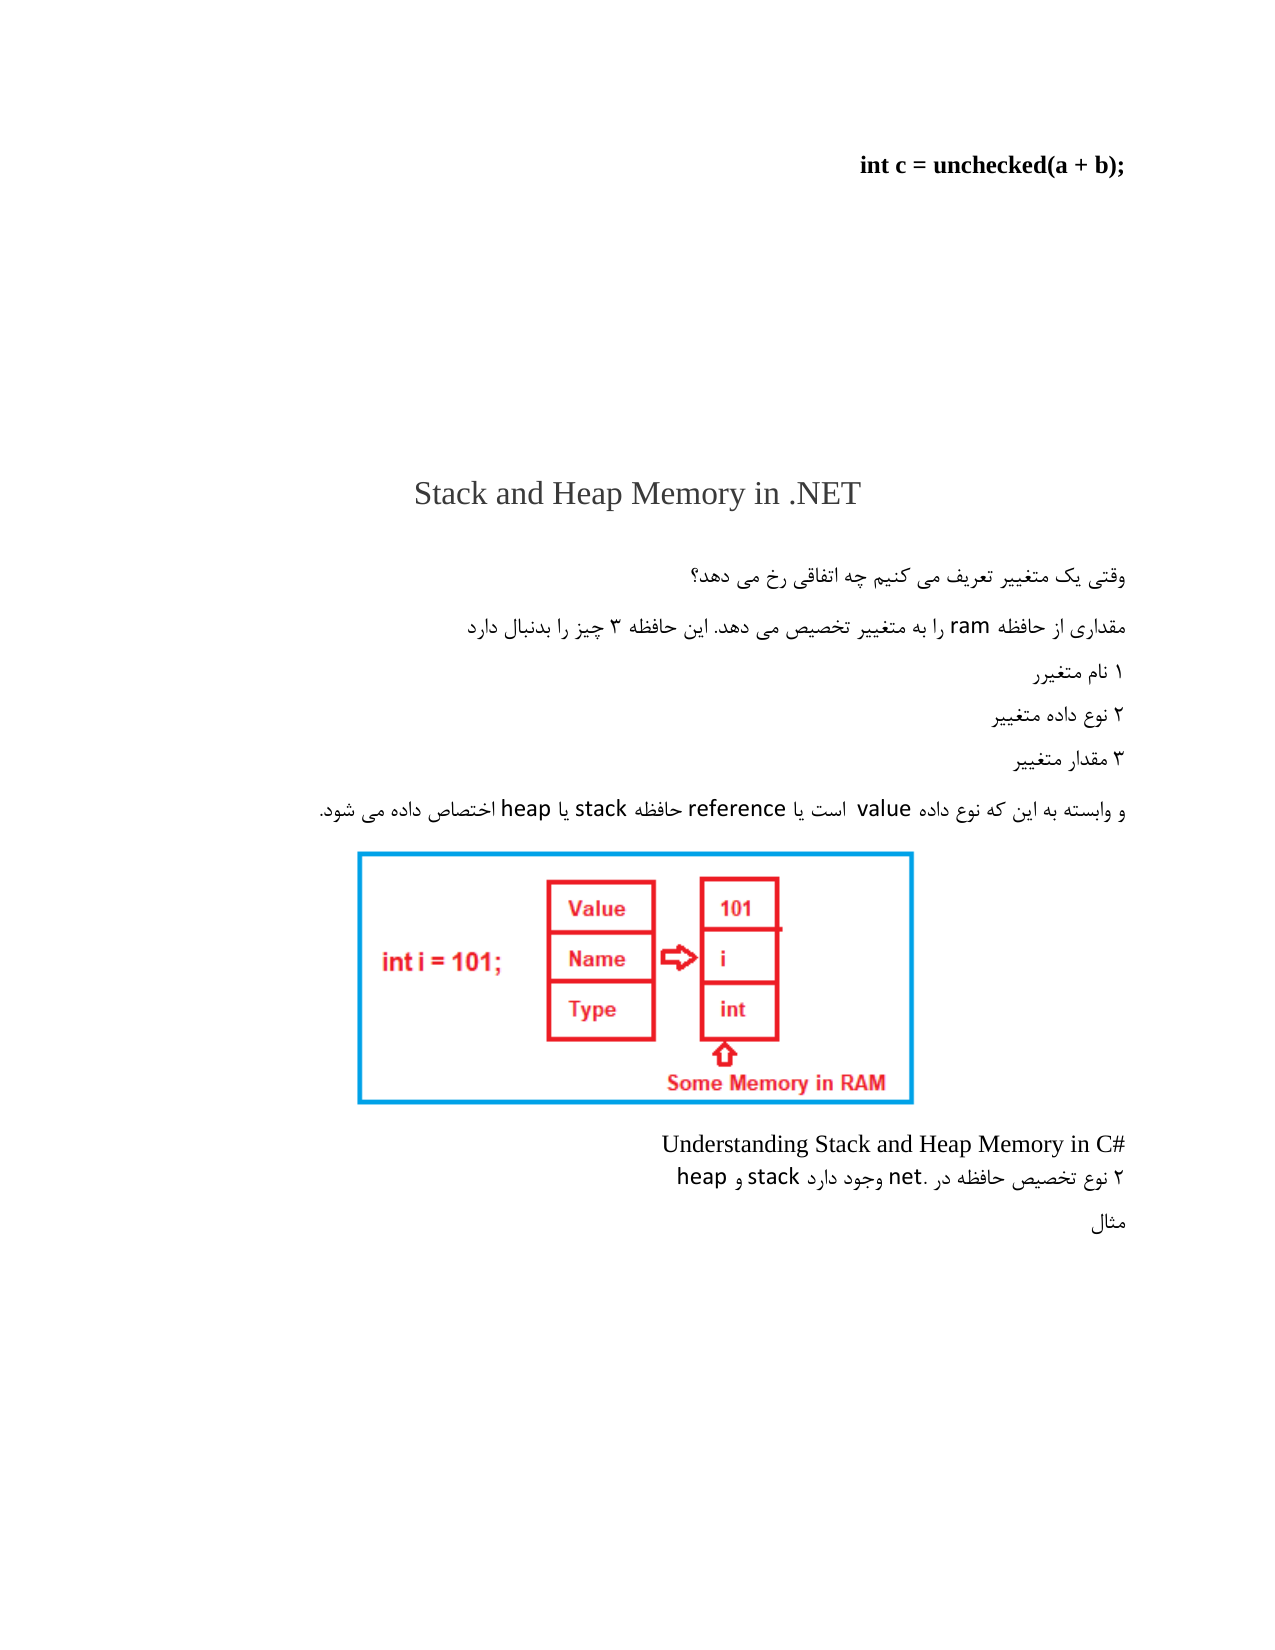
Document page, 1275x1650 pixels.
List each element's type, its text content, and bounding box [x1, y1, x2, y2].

subtitle int c = unchecked(a + b); [150, 150, 1125, 179]
text 2 نوع تخصیص حافظه در .net وجود دارد stack و heap [150, 1160, 1125, 1193]
text 3 مقدار متغییر [150, 749, 1125, 774]
text 2 نوع داده متغییر [150, 705, 1125, 730]
picture [353, 844, 922, 1111]
text و وابسته به این که نوع داده value است یا reference حافظه stack یا heap اختصاص داده می شود. [150, 793, 1125, 826]
text مثال [150, 1212, 1125, 1237]
text مقداری از حافظه ram را به متغییر تخصیص می دهد. این حافظه 3 چیز را بدنبال دارد [150, 609, 1125, 642]
text وقتی یک متغییر تعریف می کنیم چه اتفاقی رخ می دهد؟ [150, 566, 1125, 591]
subtitle Stack and Heap Memory in .NET [150, 473, 1125, 511]
subtitle Understanding Stack and Heap Memory in C# [150, 1129, 1125, 1158]
text 1 نام متغیرر [150, 662, 1125, 687]
